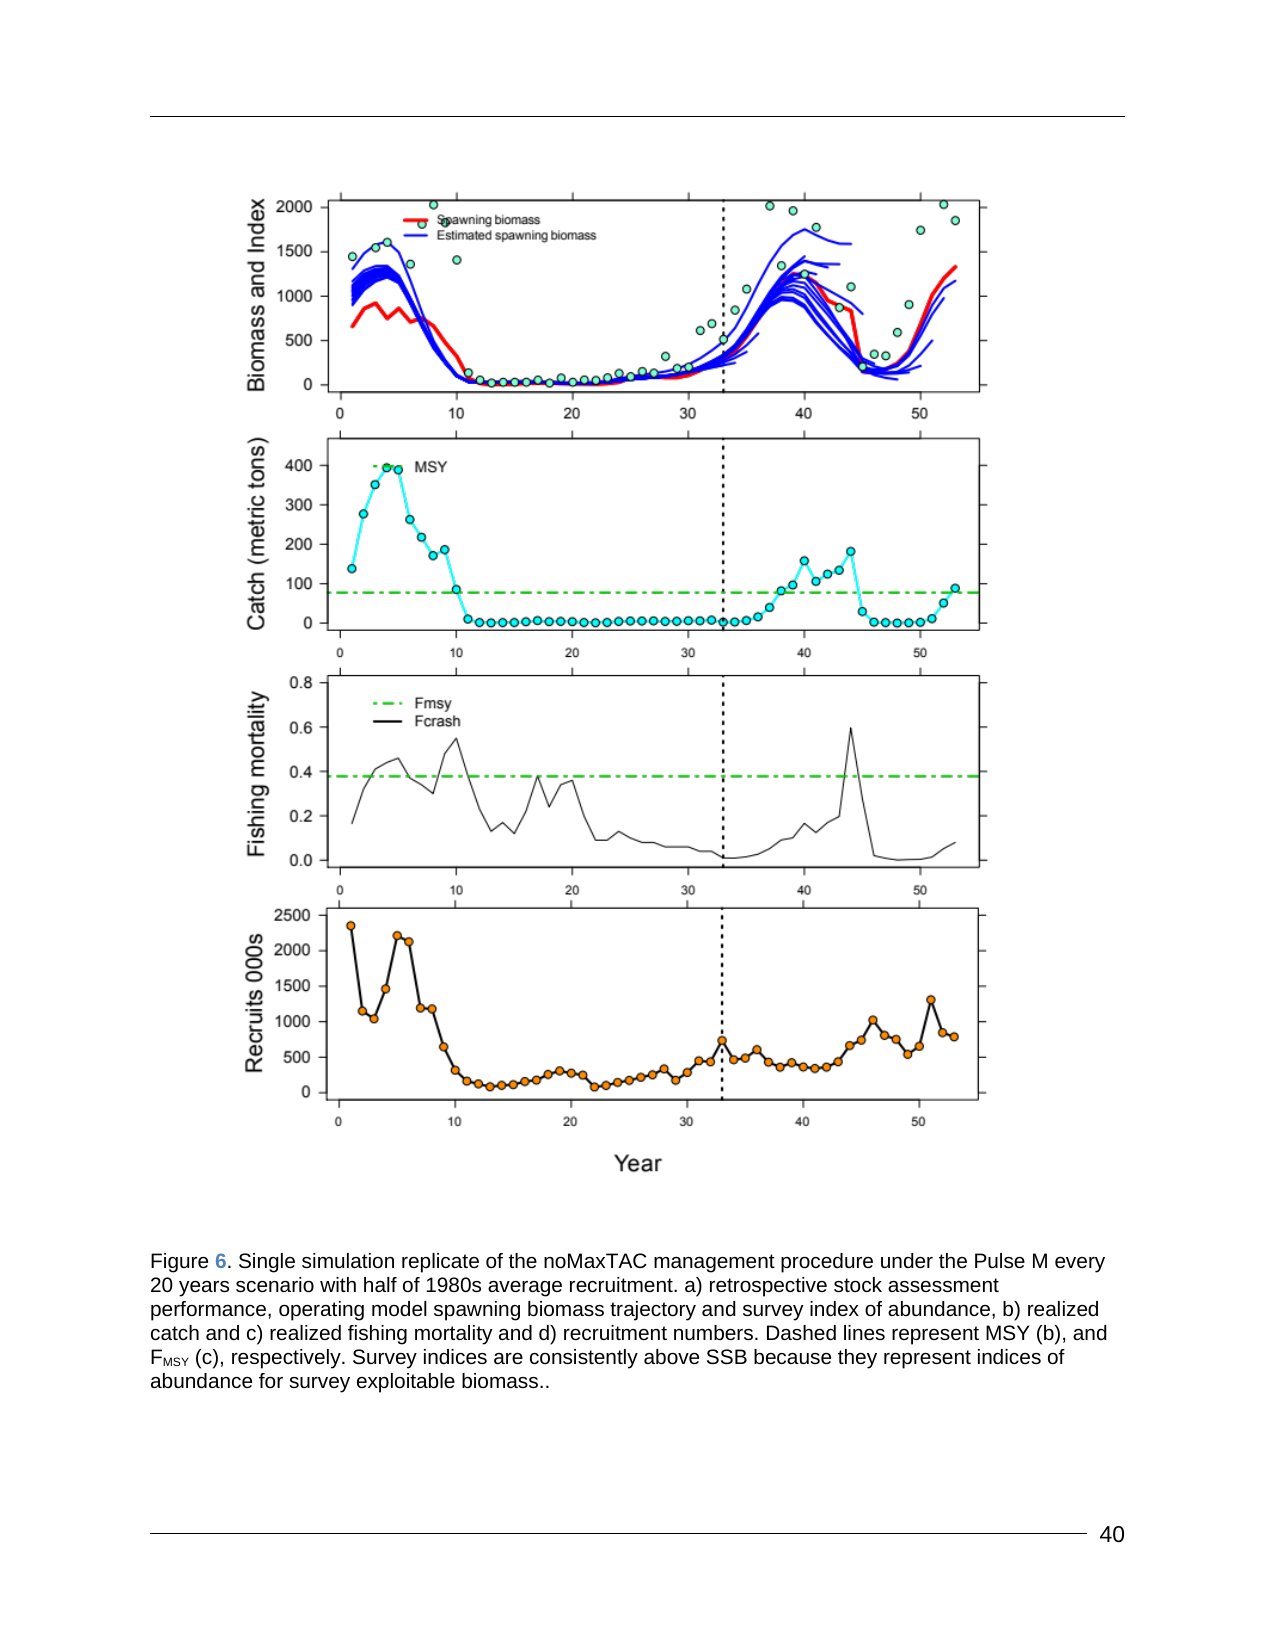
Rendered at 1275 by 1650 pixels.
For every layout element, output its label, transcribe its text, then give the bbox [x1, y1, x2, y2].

text Figure 6. Single simulation replicate of the noMaxTAC management procedure under the Pulse M every 20 years scenario with half of 1980s average recruitment. a) retrospective stock assessment performance, operating model spawning biomass trajectory and survey index of abundance, b) realized catch and c) realized fishing mortality and d) recruitment numbers. Dashed lines represent MSY (b), and FMSY (c), respectively. Survey indices are consistently above SSB because they represent indices of abundance for survey exploitable biomass.. [150, 1249, 1125, 1393]
